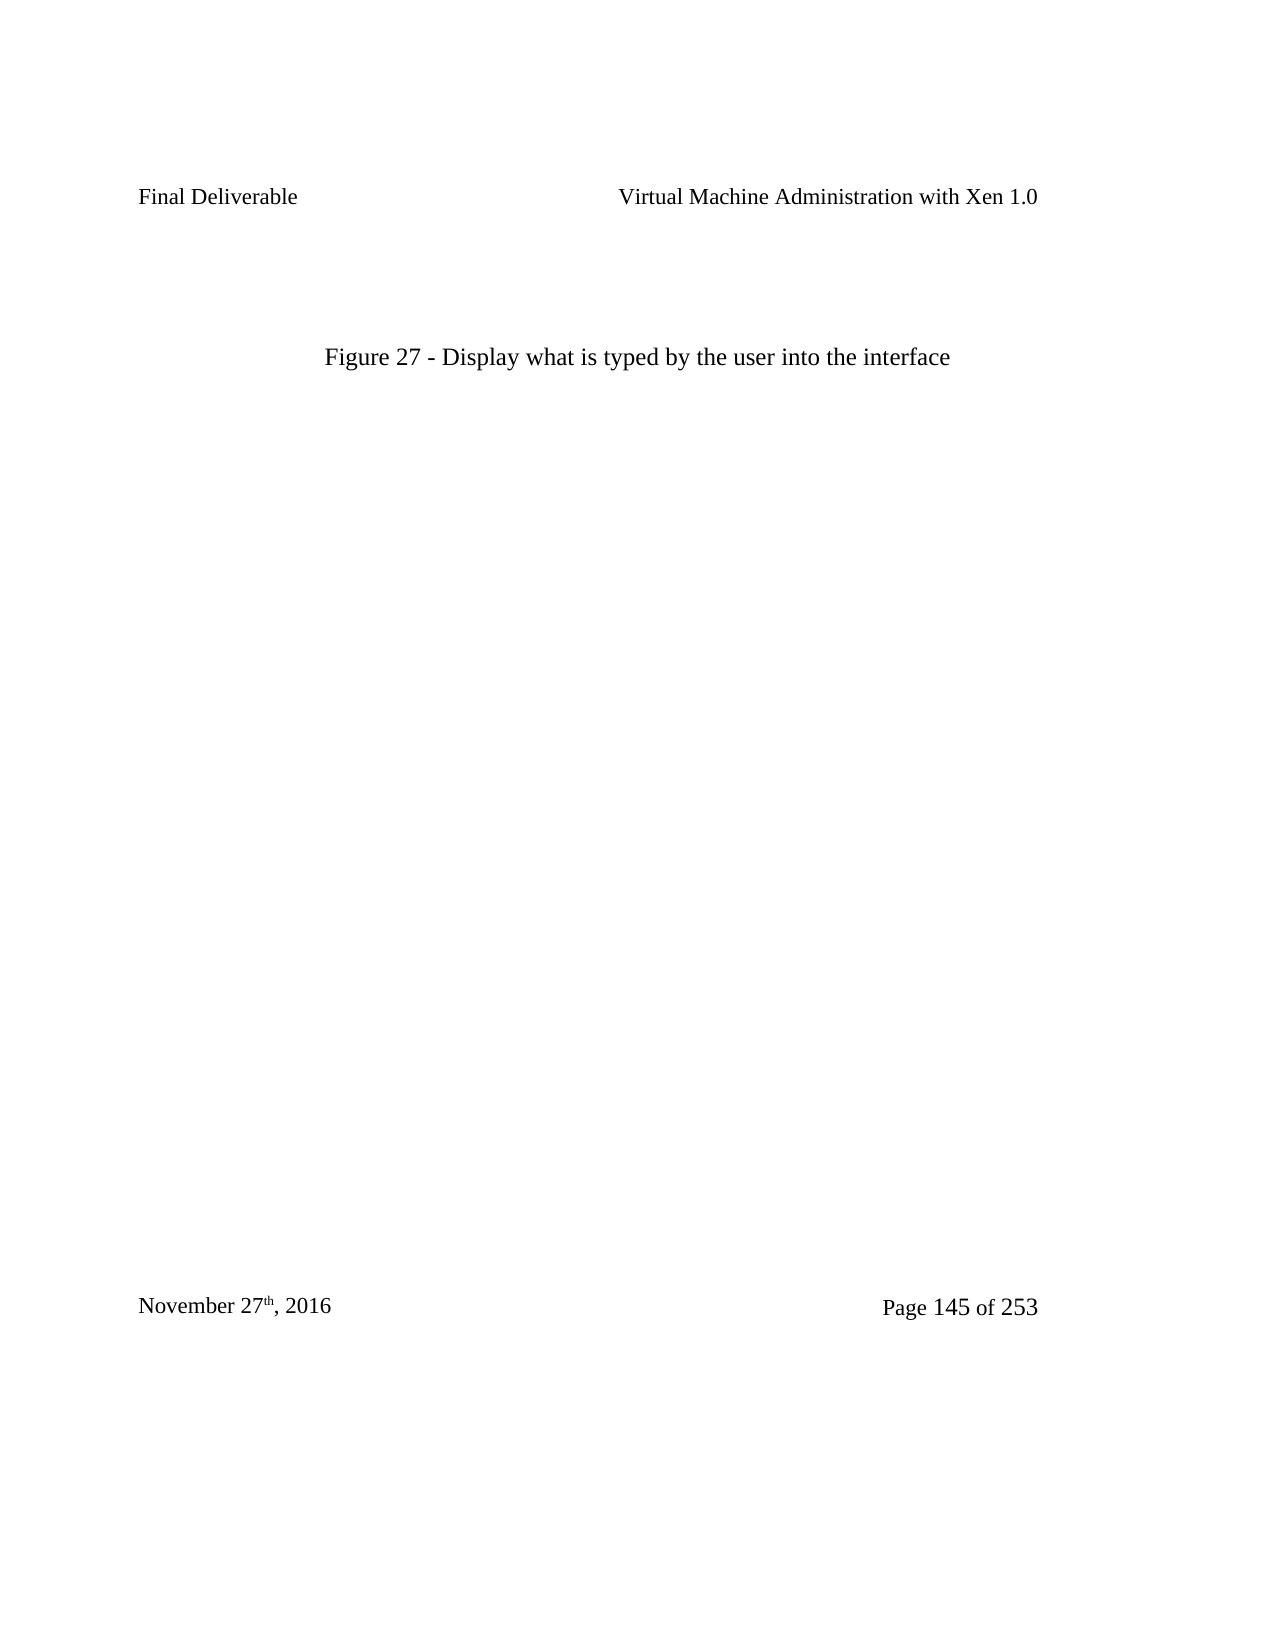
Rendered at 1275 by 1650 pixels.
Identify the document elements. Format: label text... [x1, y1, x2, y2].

text Figure 27 - Display what is typed by the user into the interface [150, 342, 1125, 371]
